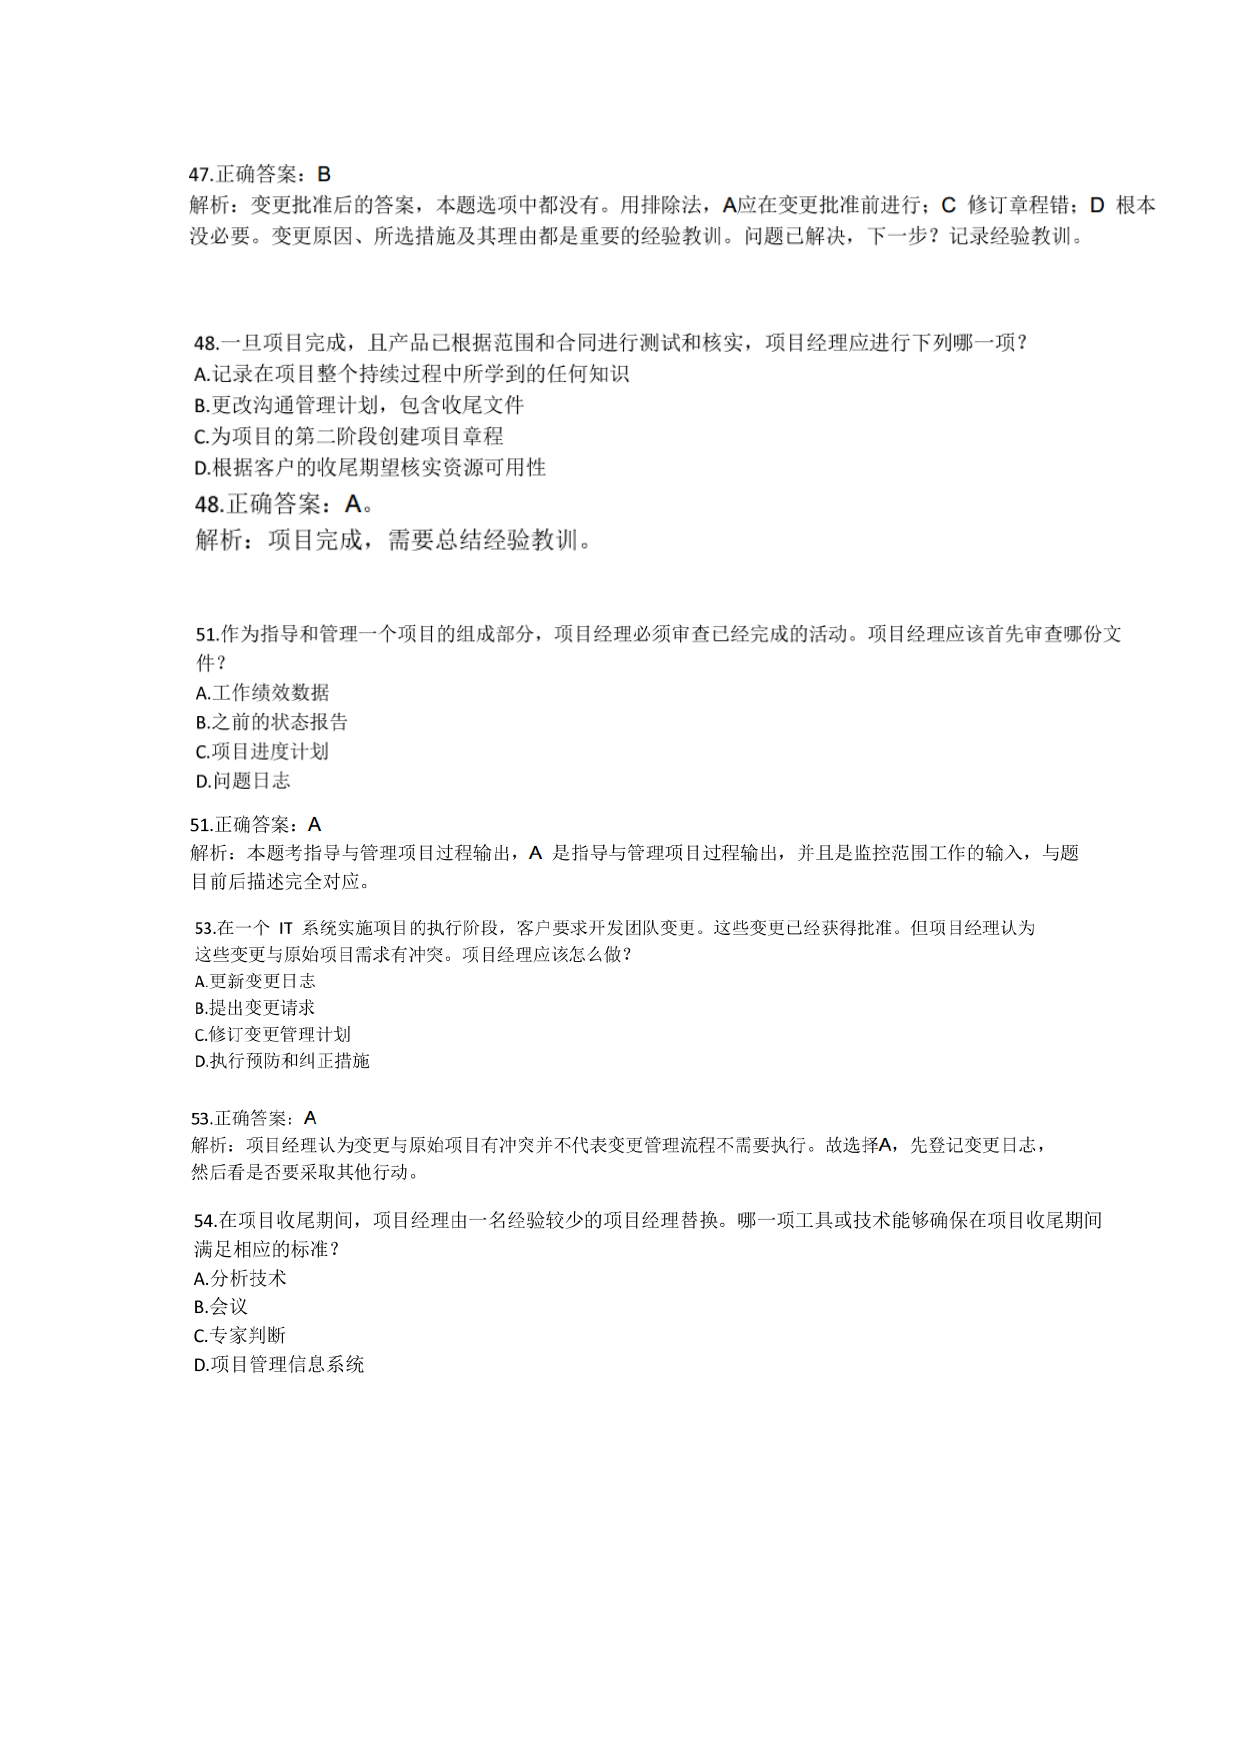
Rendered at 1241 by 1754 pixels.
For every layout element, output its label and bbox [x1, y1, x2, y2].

picture [187, 617, 1135, 804]
picture [187, 1202, 1115, 1377]
picture [187, 162, 1166, 270]
picture [187, 812, 1087, 896]
picture [187, 324, 1044, 482]
picture [187, 909, 1044, 1075]
picture [187, 1104, 1057, 1187]
picture [187, 487, 658, 556]
